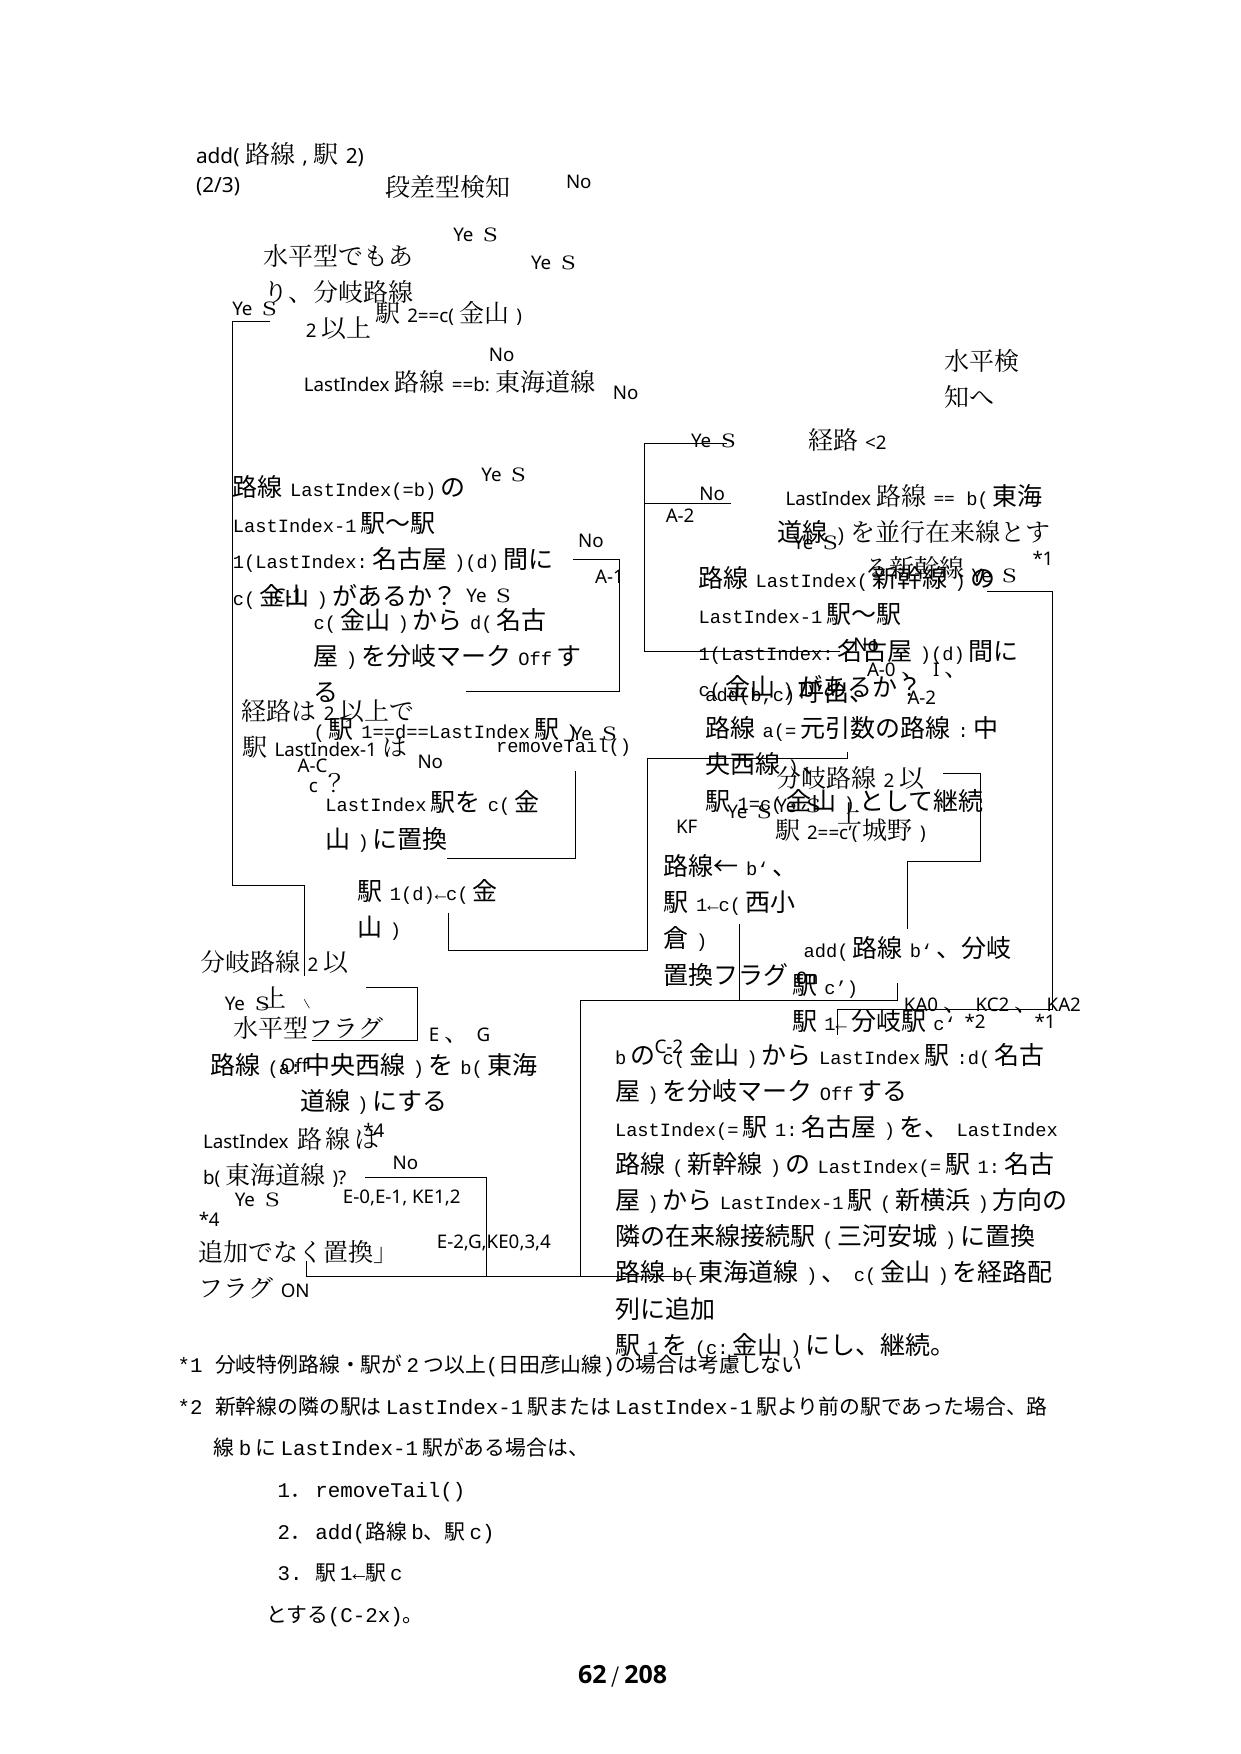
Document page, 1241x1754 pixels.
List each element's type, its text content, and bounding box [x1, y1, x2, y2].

text とする(C-2x)。 [266, 1593, 1063, 1634]
text *2 新幹線の隣の駅はLastIndex-1駅またはLastIndex-1駅より前の駅であった場合、路線bにLastIndex-1駅がある場合は、 1． removeTail() [177, 1384, 1063, 1509]
text 2． add(路線b、駅c) [177, 1509, 1063, 1551]
text *1 分岐特例路線・駅が2つ以上(日田彦山線)の場合は考慮しない [177, 1343, 1063, 1384]
text 3. 駅1←駅c [177, 1551, 1063, 1593]
